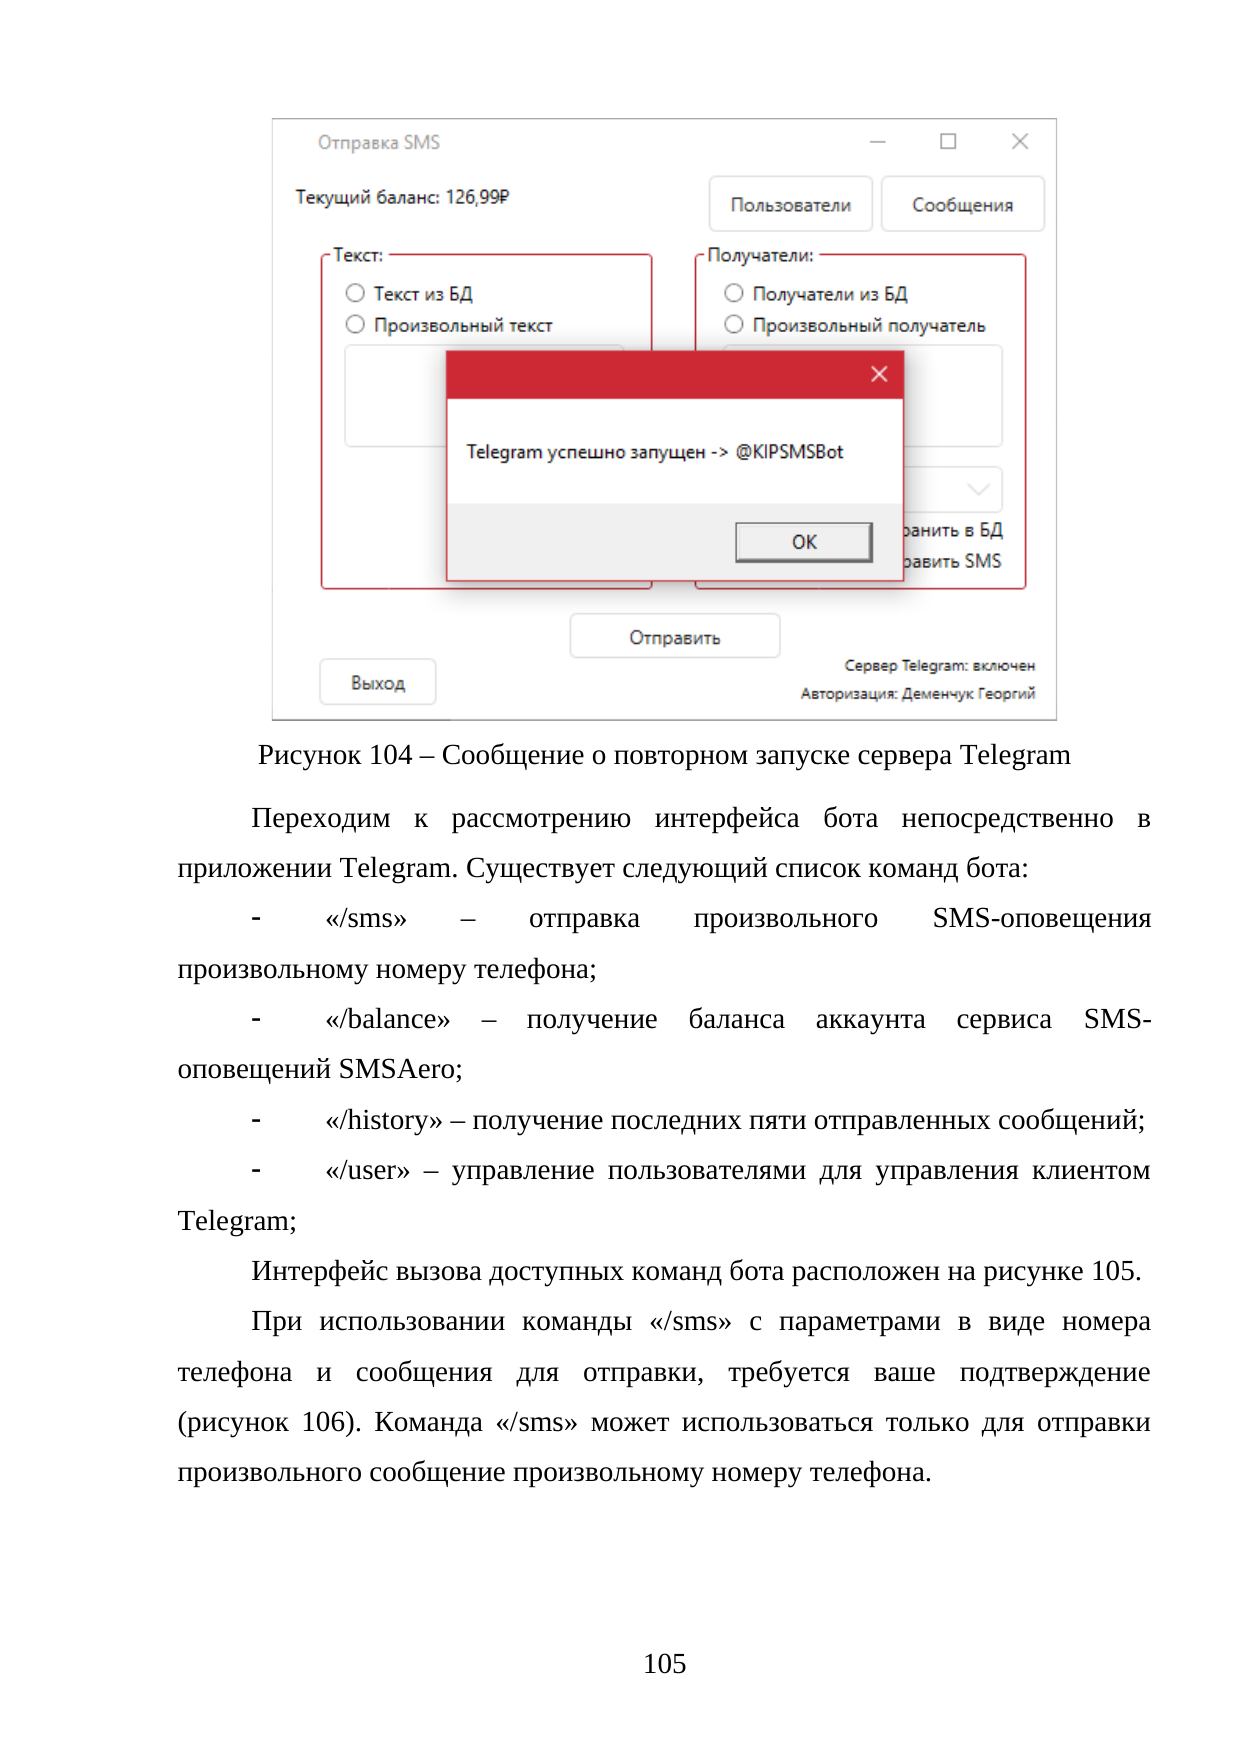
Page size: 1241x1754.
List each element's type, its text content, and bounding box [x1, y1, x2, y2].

list «/balance» – получение баланса аккаунта сервиса SMS-оповещений SMSAero; [177, 1001, 1152, 1085]
text Рисунок 104 – Сообщение о повторном запуске сервера Telegram [177, 737, 1152, 771]
list «/history» – получение последних пяти отправленных сообщений; [177, 1102, 1152, 1136]
list «/user» – управление пользователями для управления клиентом Telegram; [177, 1152, 1152, 1236]
text Интерфейс вызова доступных команд бота расположен на рисунке 105. [177, 1253, 1152, 1287]
text При использовании команды «/sms» c параметрами в виде номера телефона и сообщения для отправки, требуется ваше подтверждение (рисунок 106). Команда «/sms» может использоваться только для отправки произвольного сообщение произвольному номеру телефона. [177, 1303, 1152, 1488]
list «/sms» – отправка произвольного SMS-оповещения произвольному номеру телефона; [177, 900, 1152, 984]
text Переходим к рассмотрению интерфейса бота непосредственно в приложении Telegram. Существует следующий список команд бота: [177, 800, 1152, 884]
picture [271, 118, 1058, 721]
